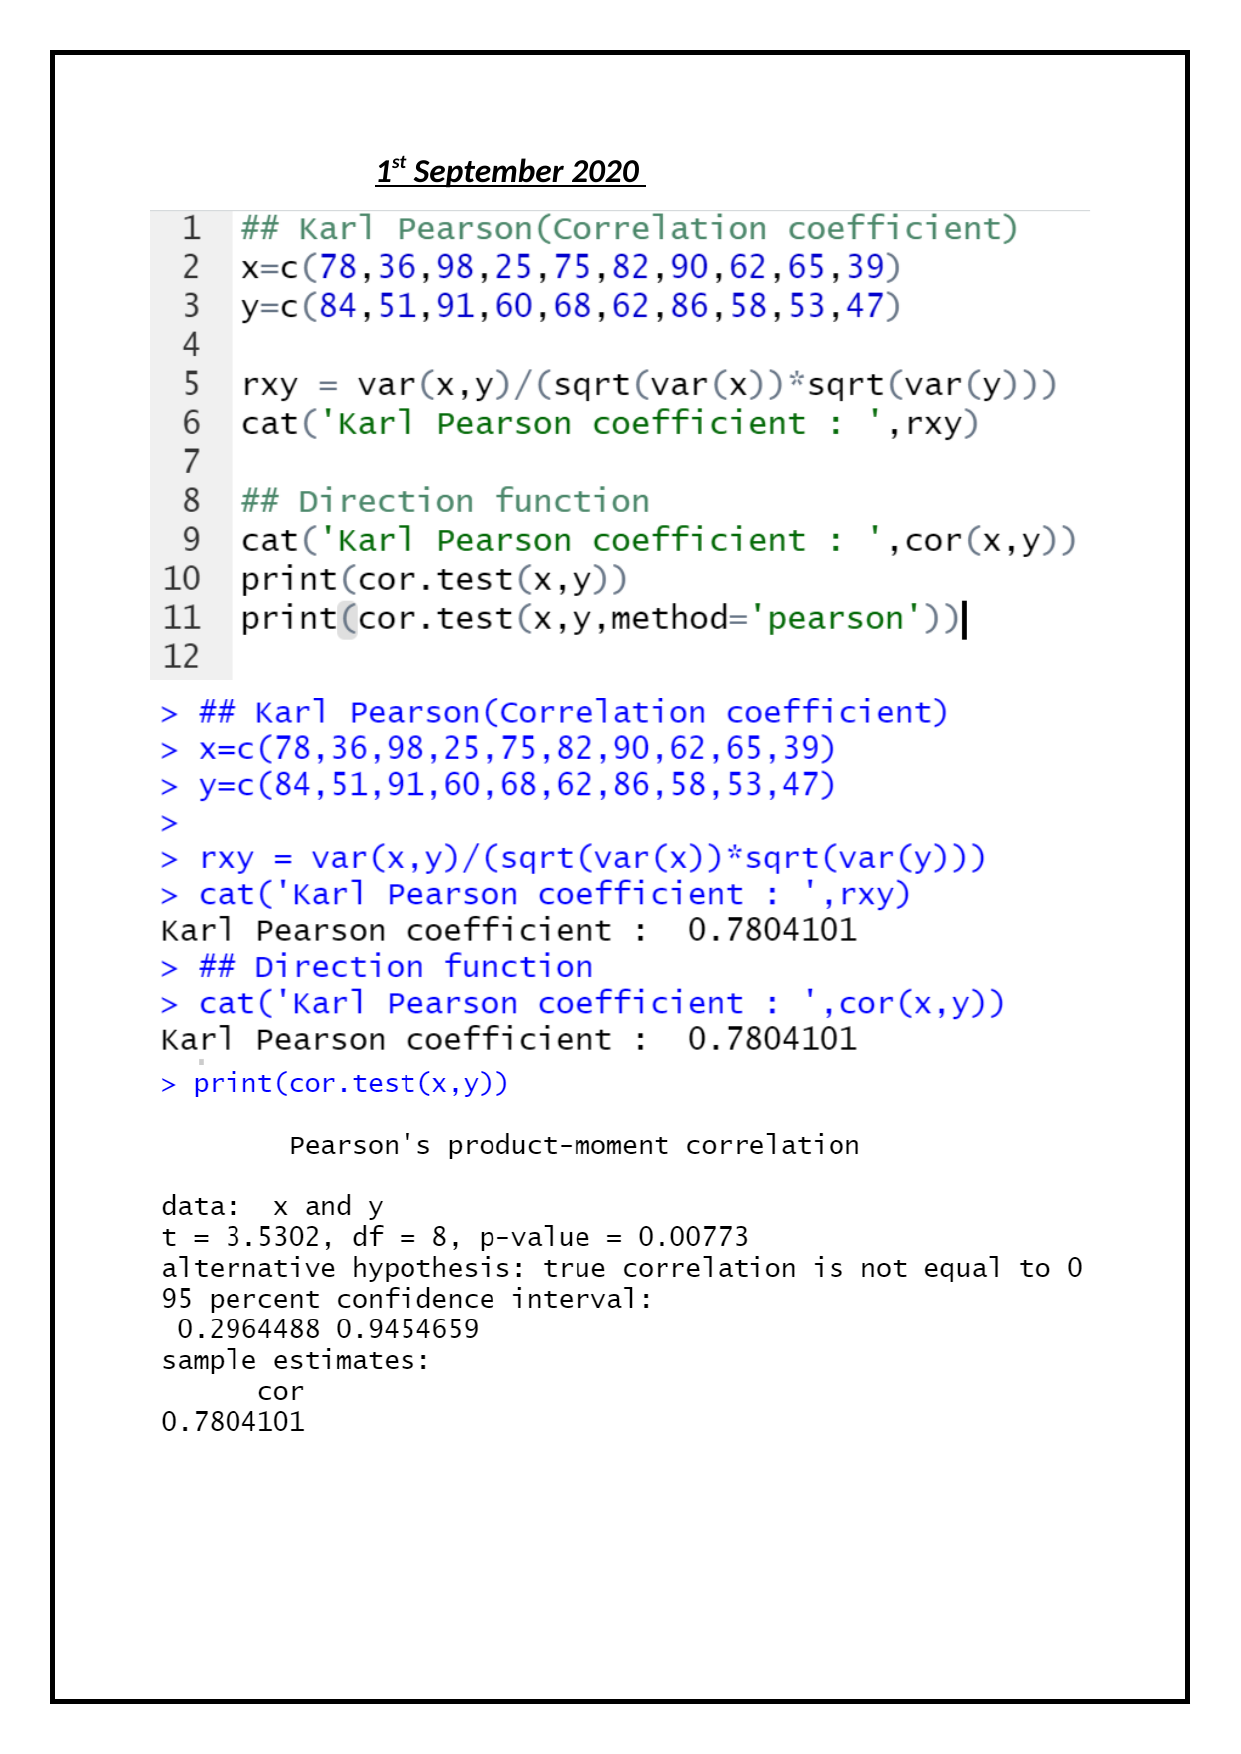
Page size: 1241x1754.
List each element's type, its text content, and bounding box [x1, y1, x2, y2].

text 1st September 2020 [300, 150, 1090, 191]
picture [150, 210, 1091, 680]
picture [150, 698, 1091, 1065]
picture [150, 1067, 1091, 1446]
